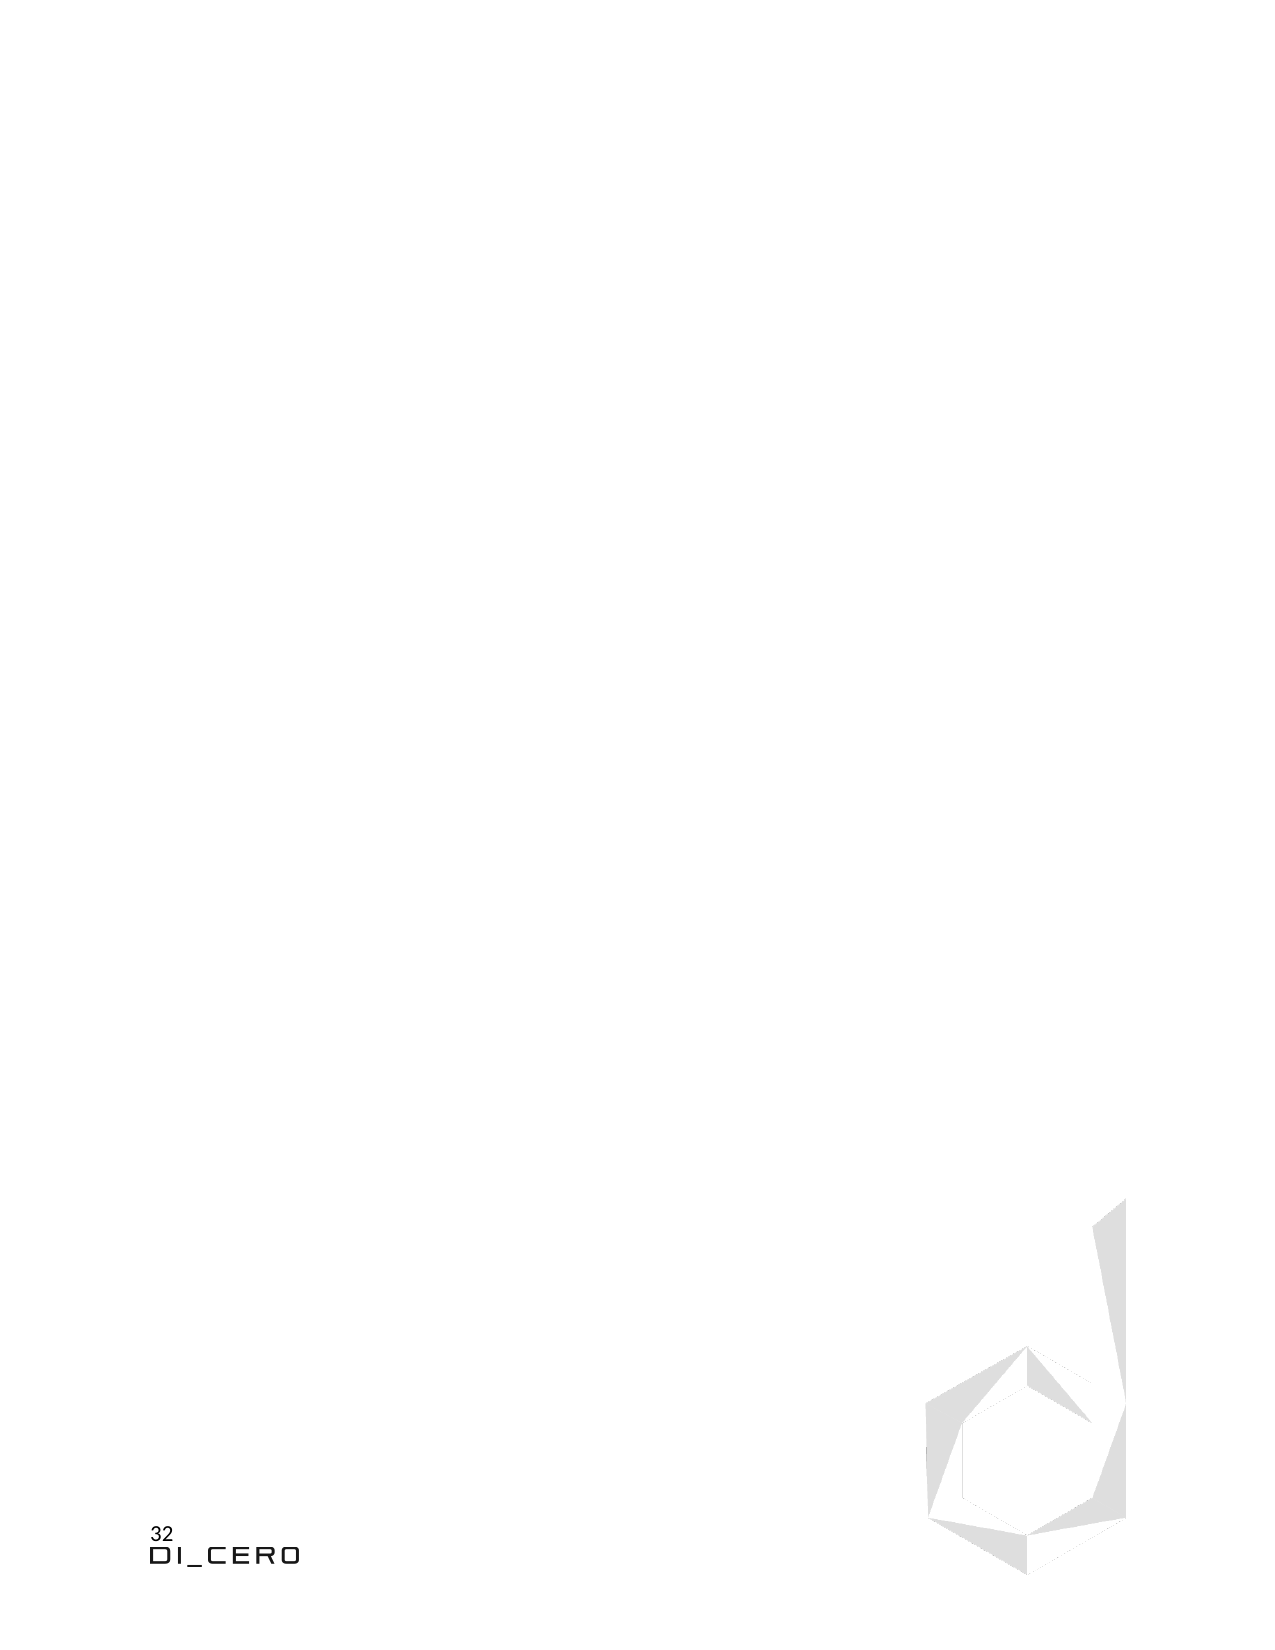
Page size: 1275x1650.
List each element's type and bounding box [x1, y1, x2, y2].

picture [925, 1198, 1126, 1575]
picture [150, 1547, 299, 1567]
